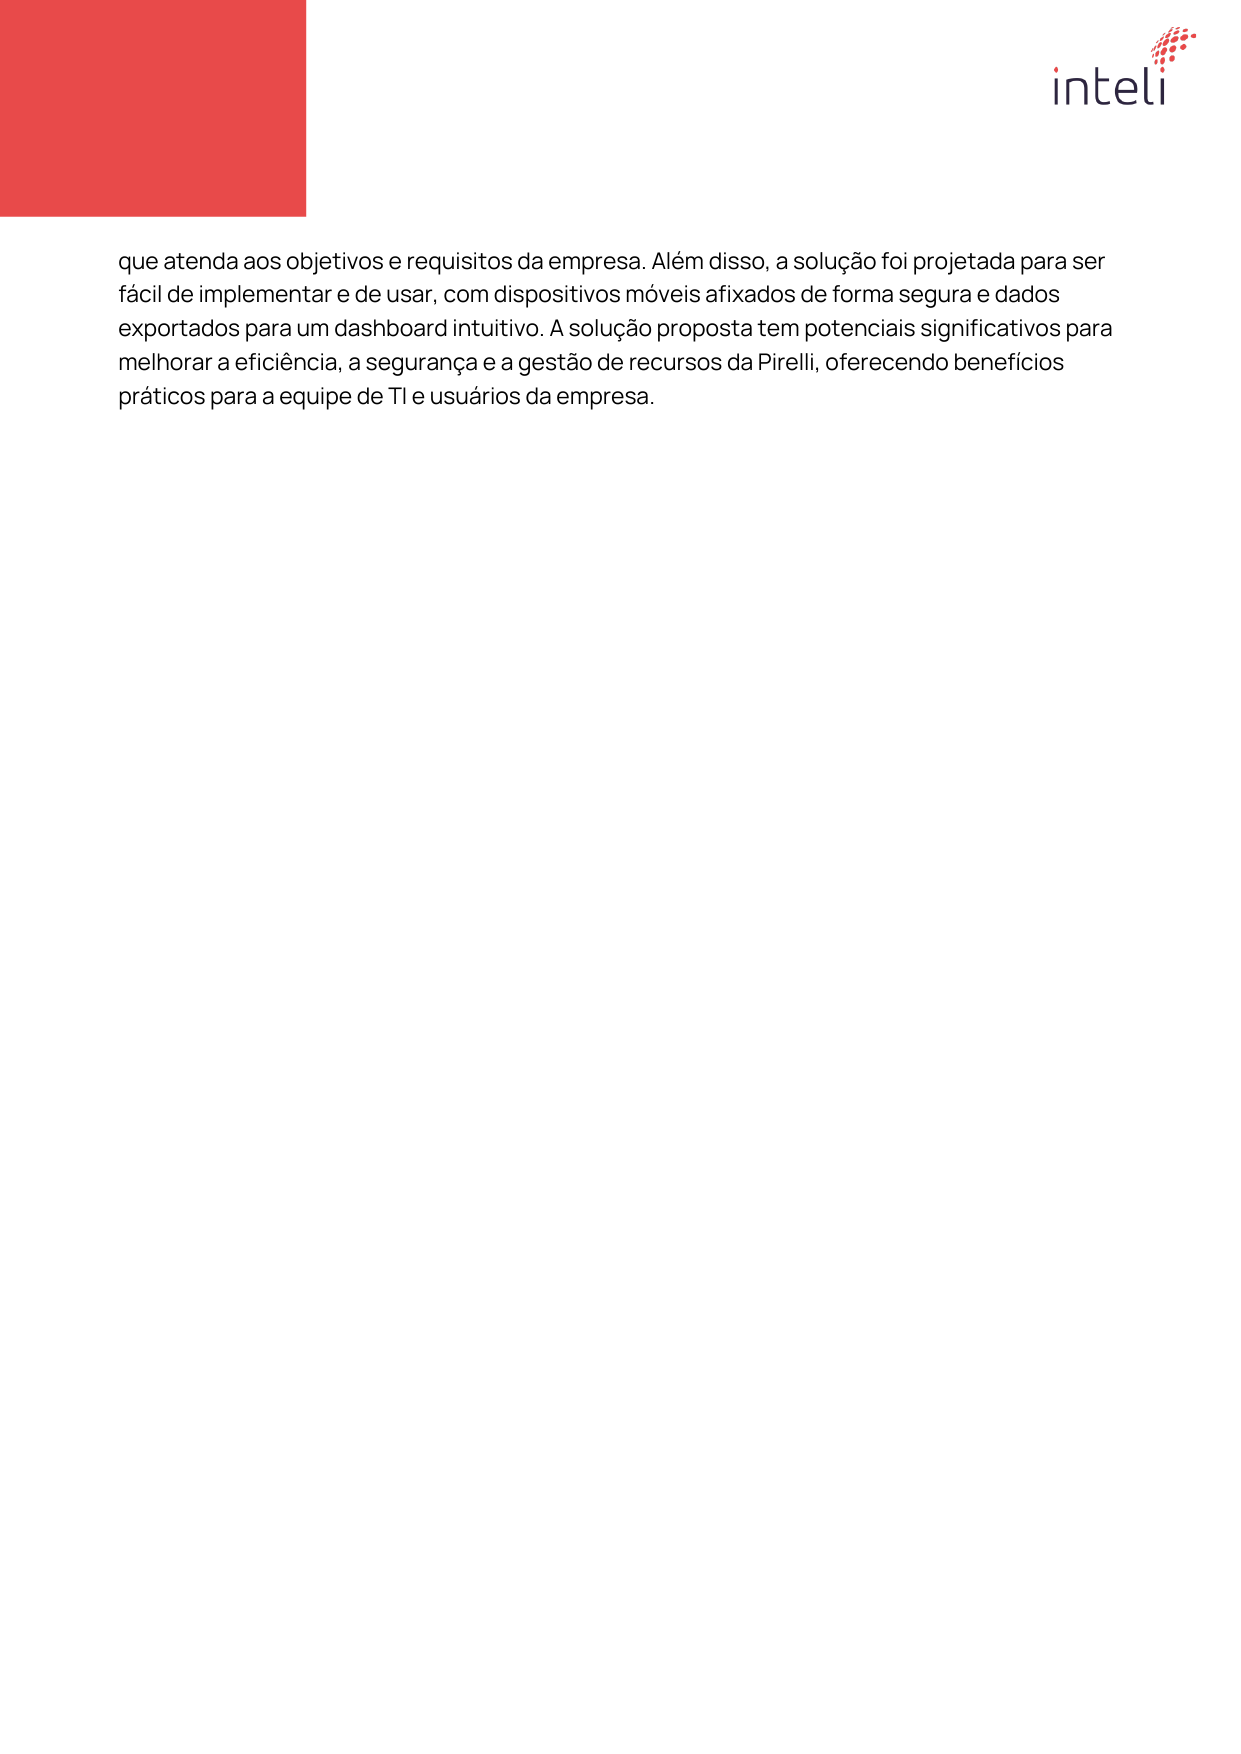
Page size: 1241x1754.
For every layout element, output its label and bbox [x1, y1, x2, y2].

picture [0, 0, 307, 217]
picture [1054, 27, 1197, 105]
text [118, 124, 1122, 411]
